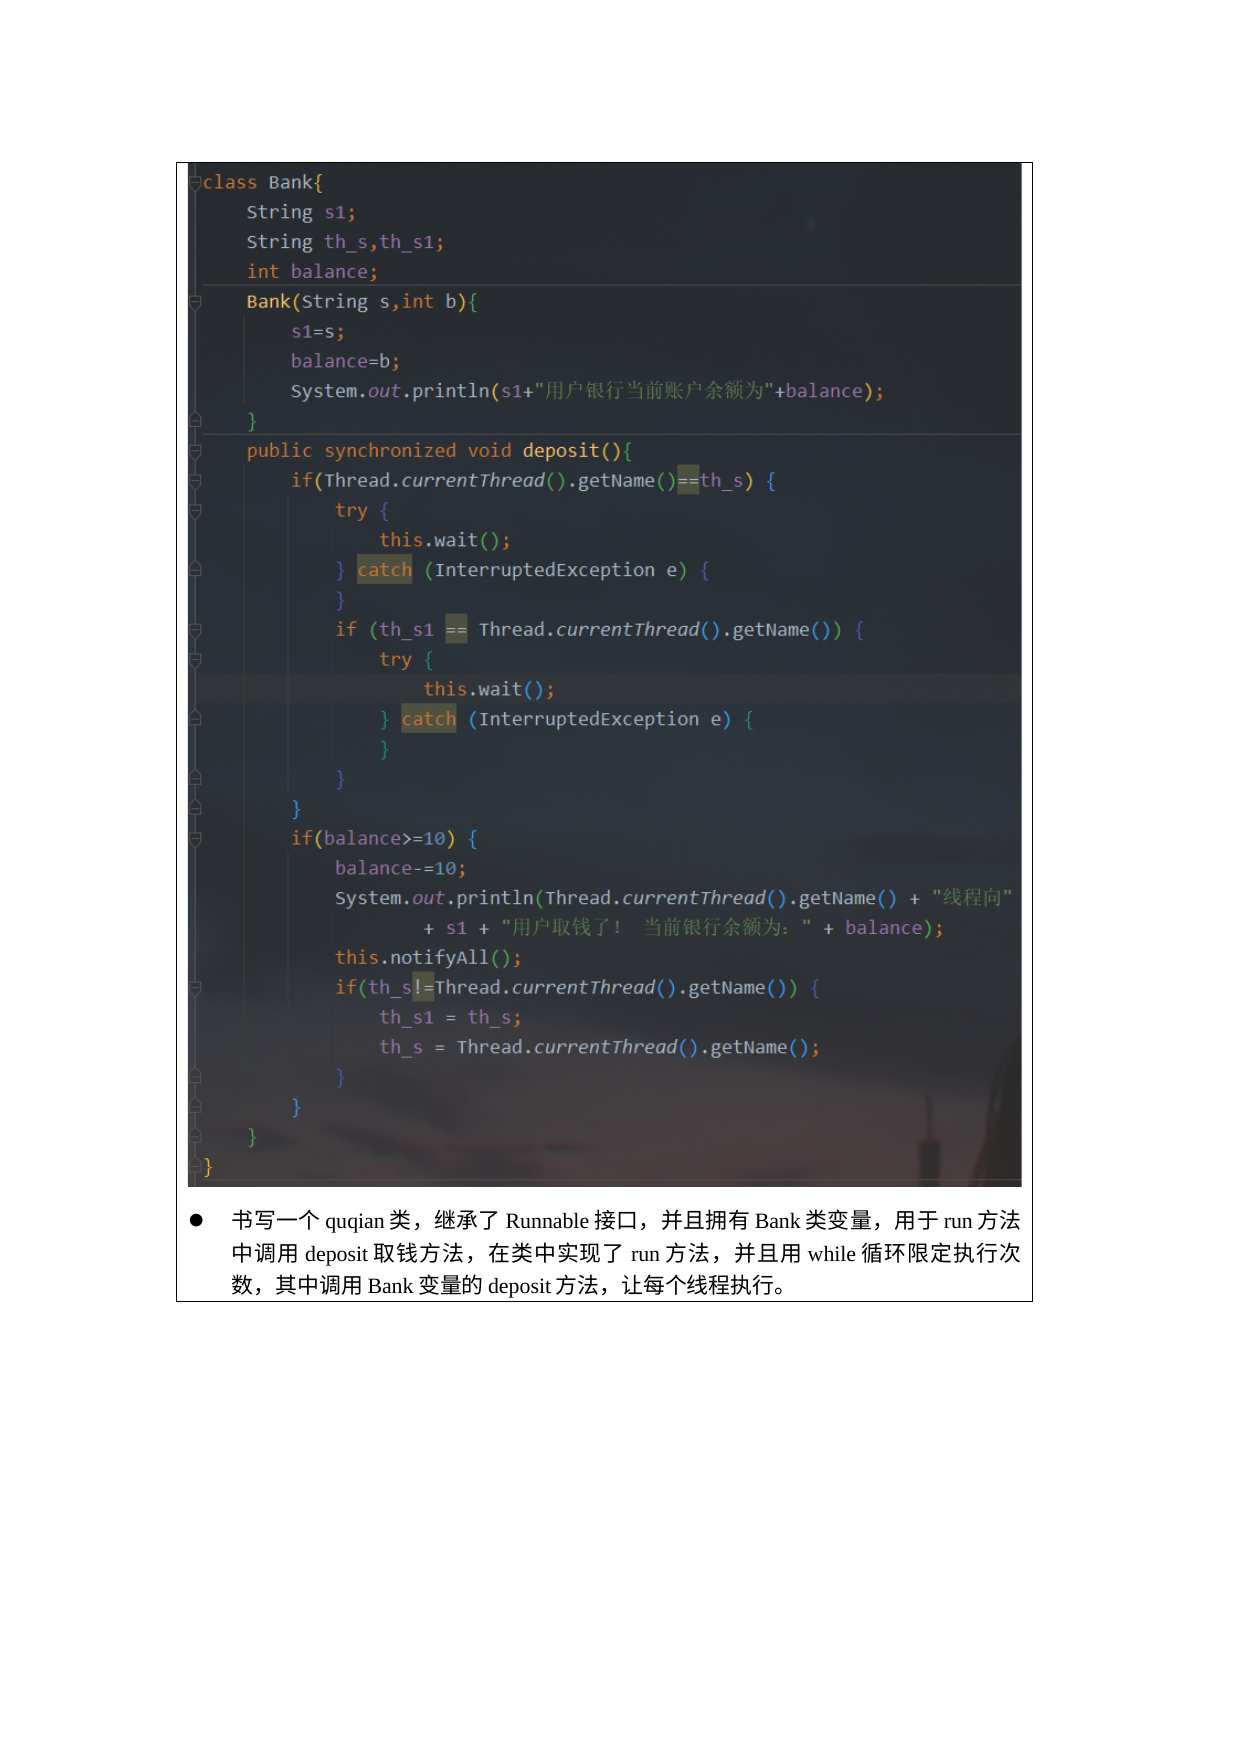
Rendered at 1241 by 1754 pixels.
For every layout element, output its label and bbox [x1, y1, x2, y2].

table_header [177, 163, 1032, 1301]
picture [187, 163, 1022, 1187]
